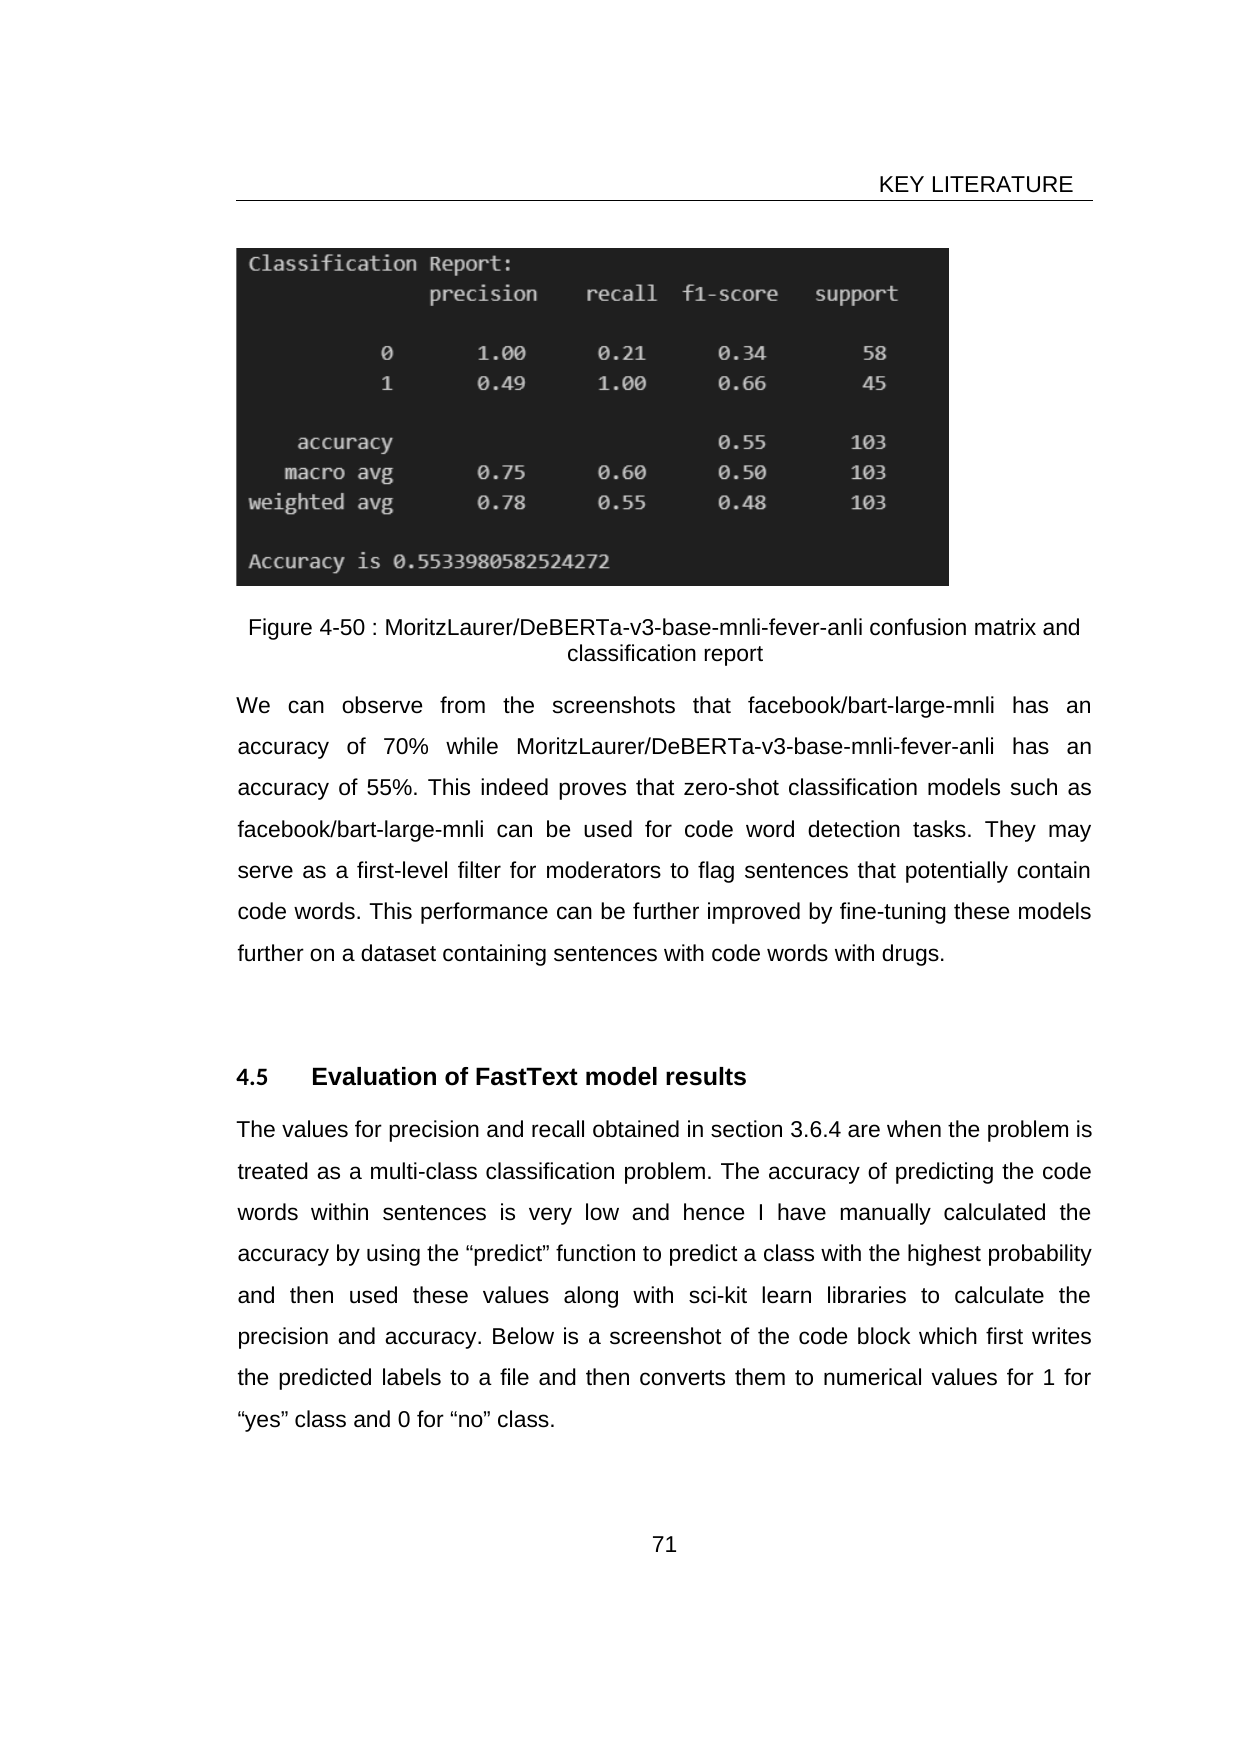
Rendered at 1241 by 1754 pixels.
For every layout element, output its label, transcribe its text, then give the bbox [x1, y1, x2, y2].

text The values for precision and recall obtained in section 3.6.4 are when the problem is treated as a multi-class classification problem. The accuracy of predicting the code words within sentences is very low and hence I have manually calculated the accuracy by using the “predict” function to predict a class with the highest probability and then used these values along with sci-kit learn libraries to calculate the precision and accuracy. Below is a screenshot of the code block which first writes the predicted labels to a file and then converts them to numerical values for 1 for “yes” class and 0 for “no” class. [236, 1116, 1092, 1432]
picture [236, 248, 949, 586]
text We can observe from the screenshots that facebook/bart-large-mnli has an accuracy of 70% while MoritzLaurer/DeBERTa-v3-base-mnli-fever-anli has an accuracy of 55%. This indeed proves that zero-shot classification models such as facebook/bart-large-mnli can be used for code word detection tasks. They may serve as a first-level filter for moderators to flag sentences that potentially contain code words. This performance can be further improved by fine-tuning these models further on a dataset containing sentences with code words with drugs. [236, 692, 1092, 966]
subtitle Evaluation of FastText model results [236, 1061, 1092, 1091]
